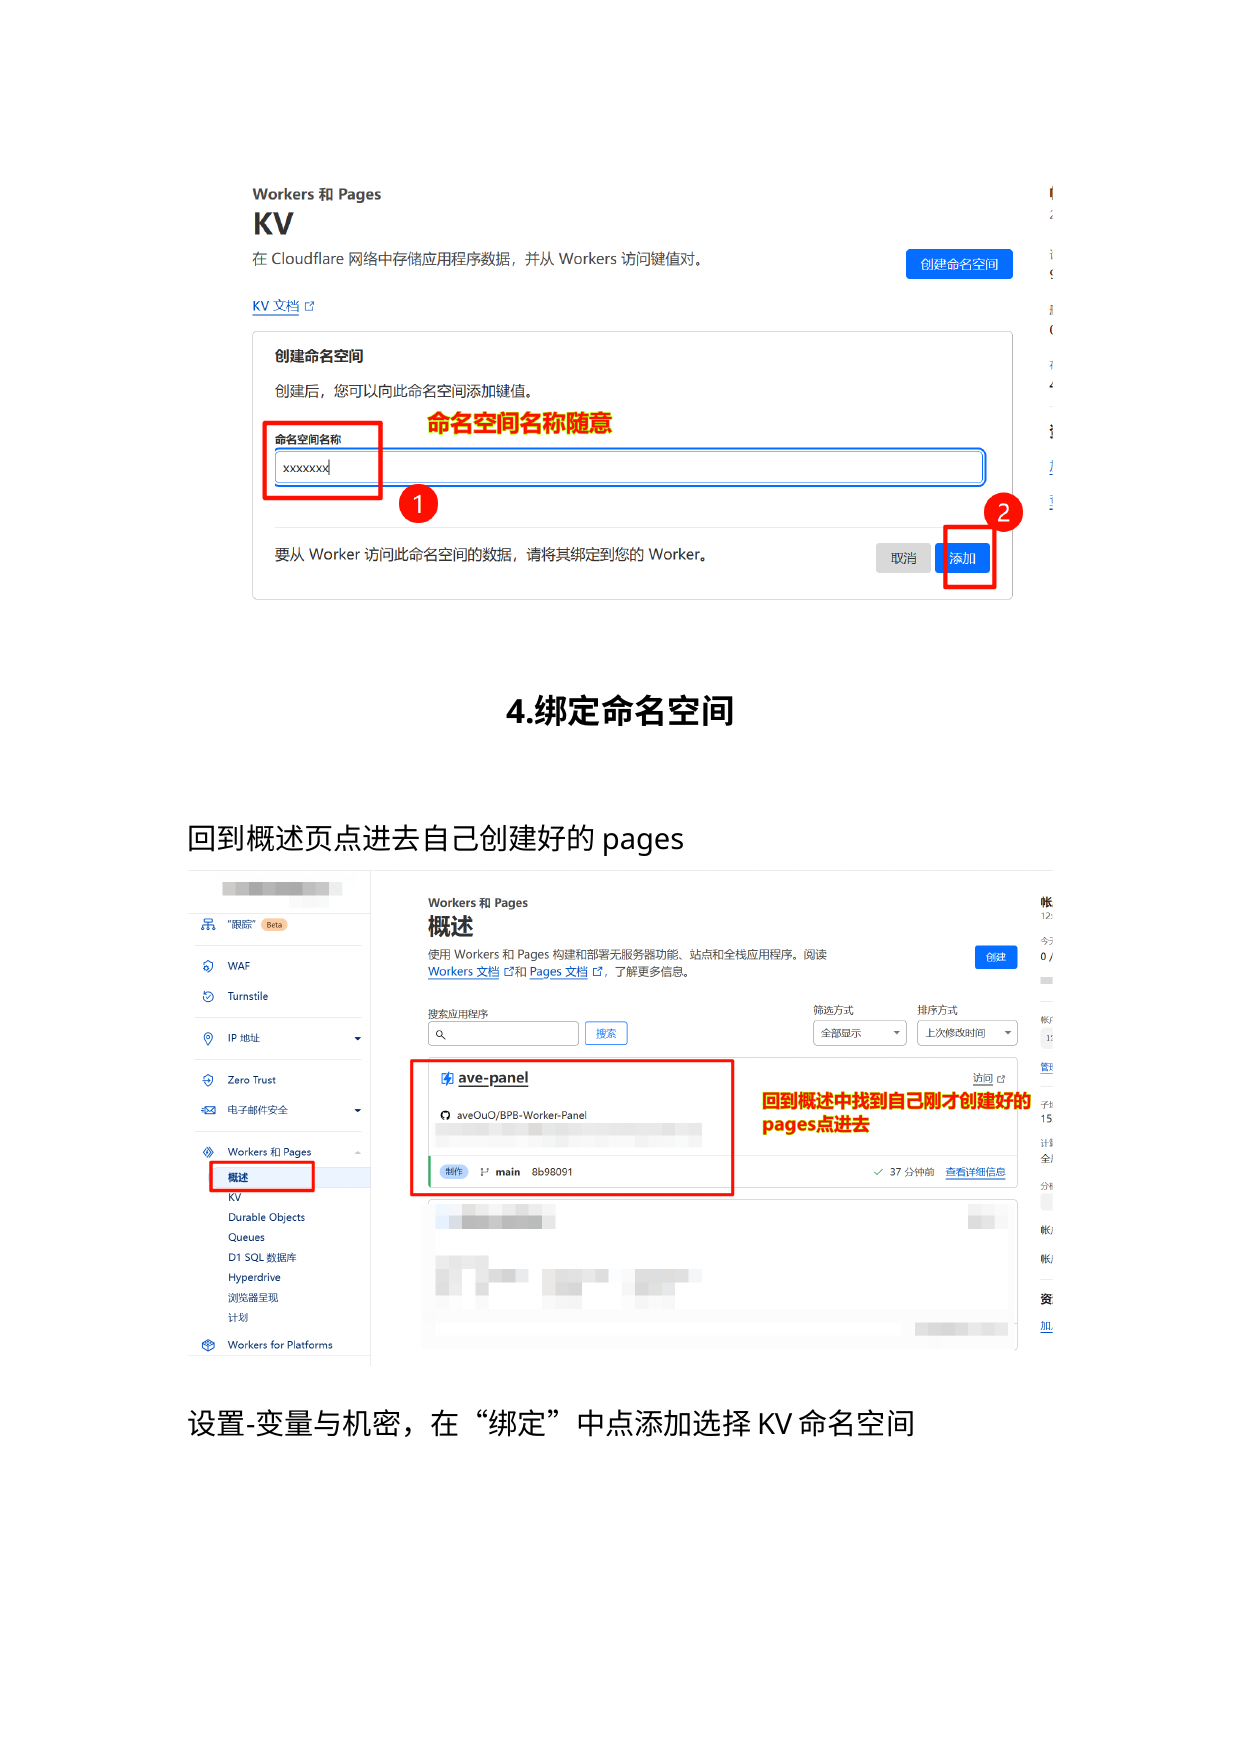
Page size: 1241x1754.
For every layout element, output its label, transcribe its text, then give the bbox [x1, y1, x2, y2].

picture [187, 162, 1053, 628]
text 设置-变量与机密，在“绑定”中点添加选择KV命名空间 [187, 1389, 1053, 1454]
text 回到概述页点进去自己创建好的pages [187, 804, 1053, 868]
subtitle 4.绑定命名空间 [187, 677, 1053, 742]
picture [187, 868, 1053, 1366]
